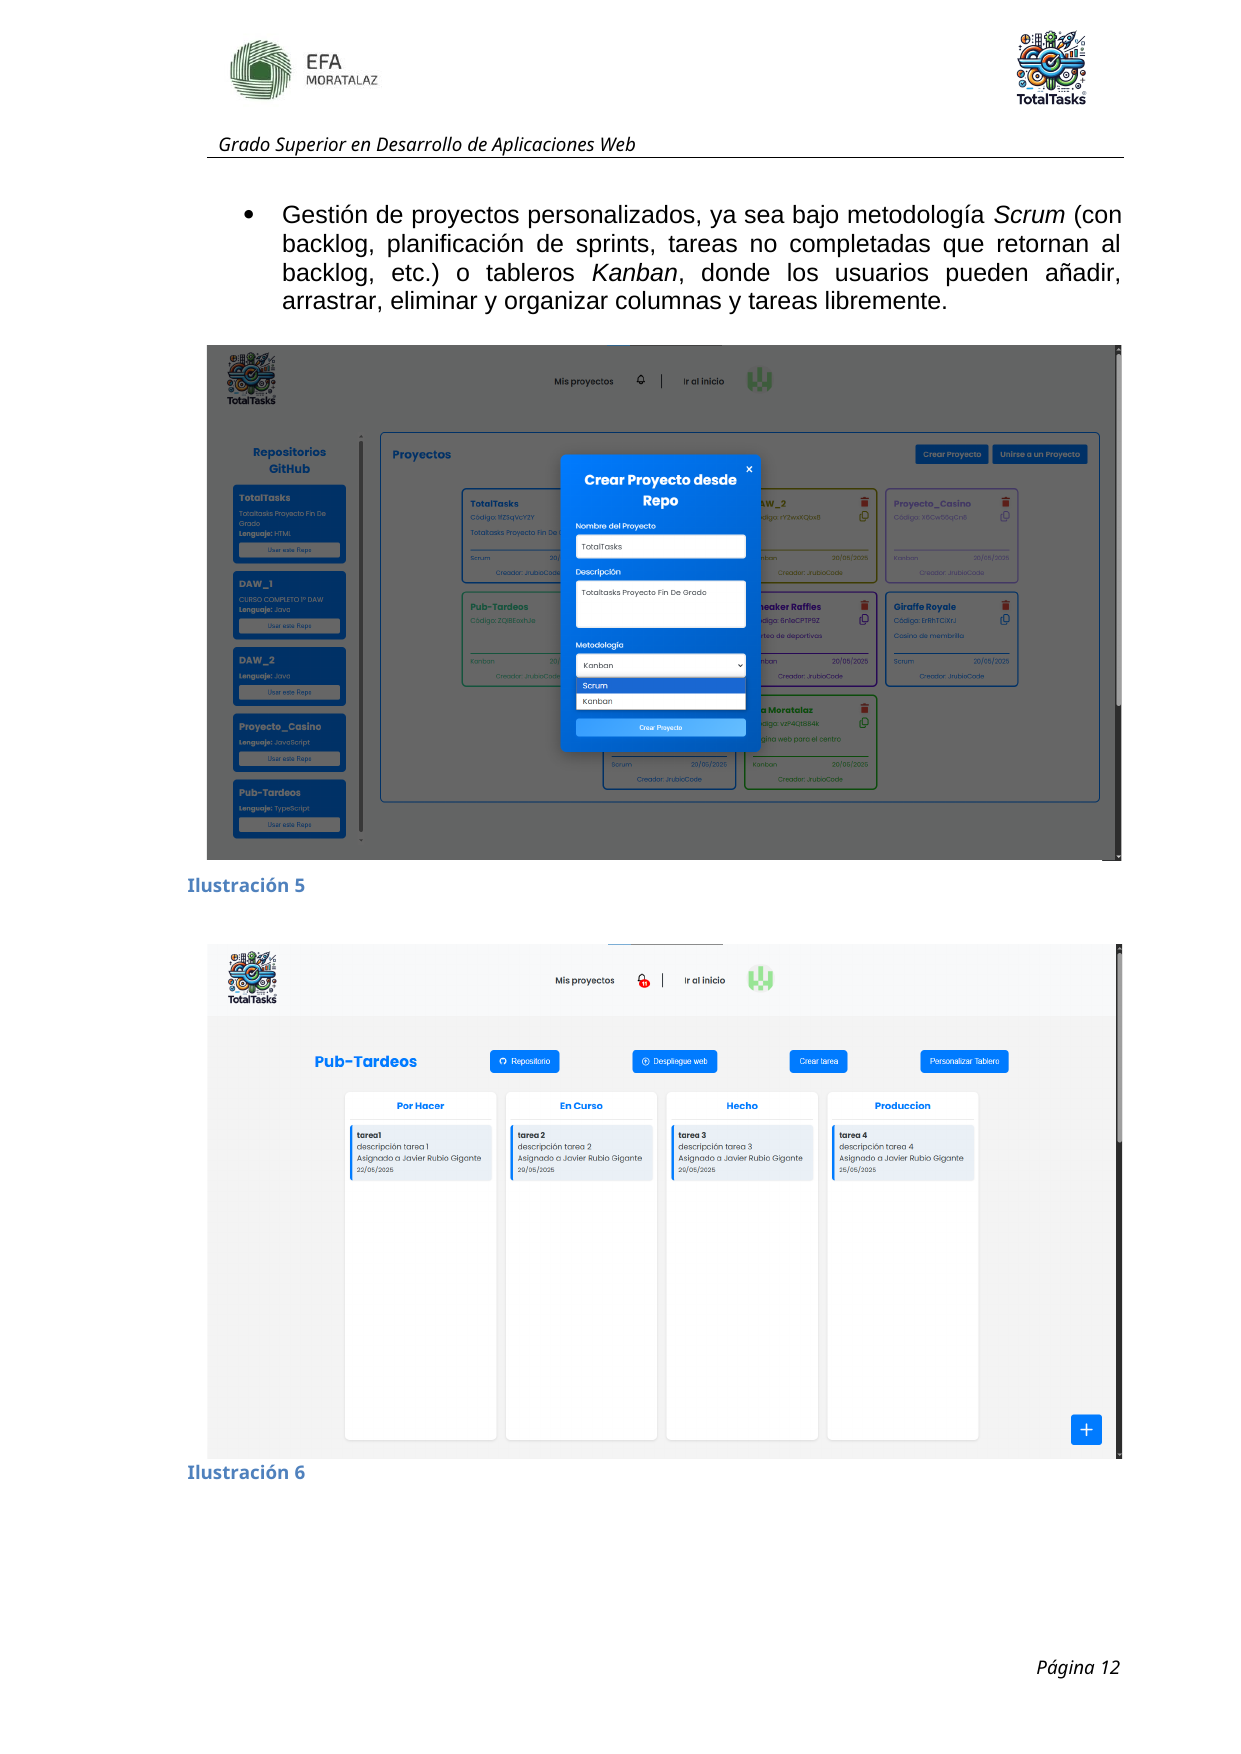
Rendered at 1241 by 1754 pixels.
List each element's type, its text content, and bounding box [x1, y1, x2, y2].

picture [207, 944, 1123, 1459]
list Gestión de proyectos personalizados, ya sea bajo metodología Scrum (con backlog, planificación de sprints, tareas no completadas que retornan al backlog, etc.) o tableros Kanban, donde los usuarios pueden añadir, arrastrar, eliminar y organizar columnas y tareas libremente. [244, 200, 1122, 315]
picture [206, 21, 410, 117]
picture [1000, 18, 1103, 120]
picture [206, 345, 1122, 861]
